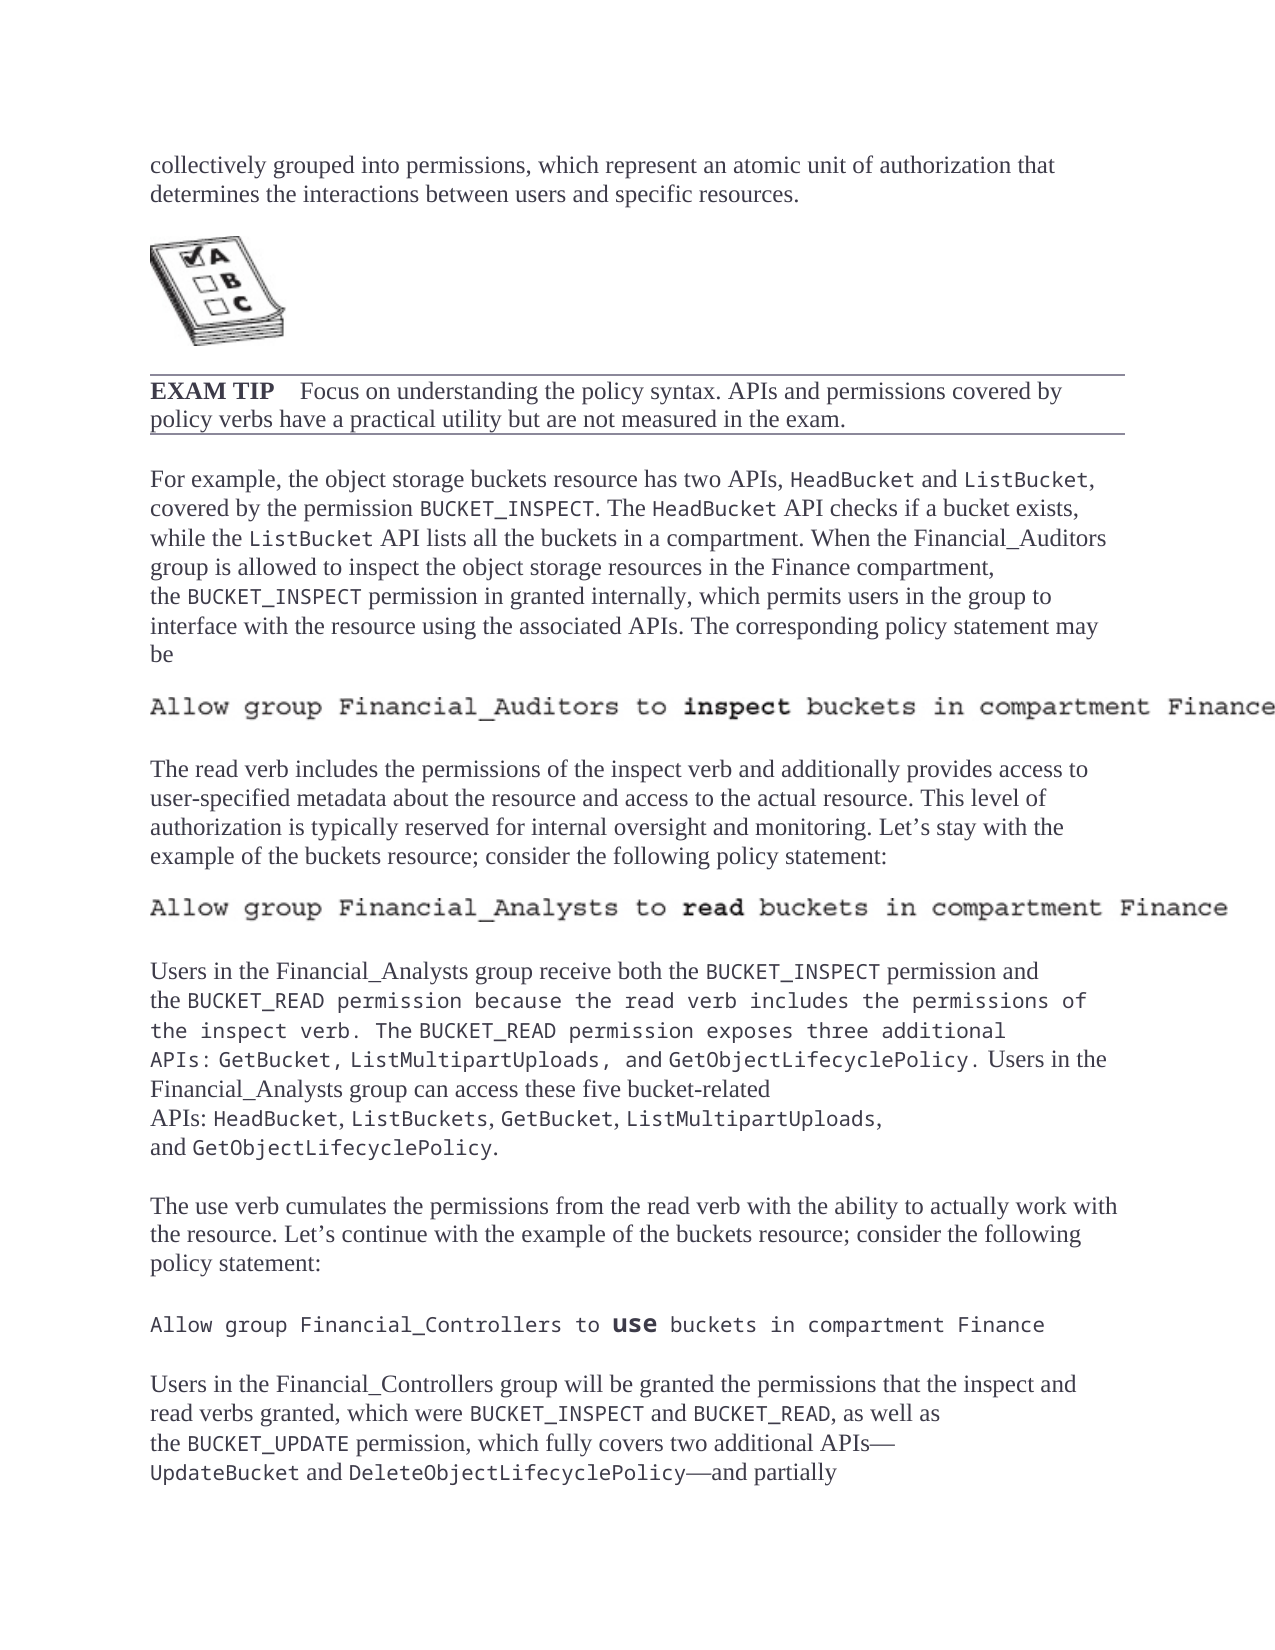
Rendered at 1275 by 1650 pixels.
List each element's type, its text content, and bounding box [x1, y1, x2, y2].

picture [150, 898, 1228, 922]
picture [150, 697, 1275, 721]
text Users in the Financial_Analysts group receive both the BUCKET_INSPECT permission and the BUCKET_READ permission because the read verb includes the permissions of the inspect verb. The BUCKET_READ permission exposes three additional APIs: GetBucket, ListMultipartUploads, and GetObjectLifecyclePolicy. Users in the Financial_Analysts group can access these five bucket-related APIs: HeadBucket, ListBuckets, GetBucket, ListMultipartUploads, and GetObjectLifecyclePolicy. [150, 956, 1125, 1162]
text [150, 150, 1125, 207]
text EXAM TIP Focus on understanding the policy syntax. APIs and permissions covered by policy verbs have a practical utility but are not measured in the exam. [150, 376, 1125, 433]
text The read verb includes the permissions of the inspect verb and additionally provides access to user-specified metadata about the resource and access to the actual resource. This level of authorization is typically reserved for internal oversight and monitoring. Let’s stay with the example of the buckets resource; consider the following policy statement: [150, 754, 1125, 869]
text For example, the object storage buckets resource has two APIs, HeadBucket and ListBucket, covered by the permission BUCKET_INSPECT. The HeadBucket API checks if a bucket exists, while the ListBucket API lists all the buckets in a compartment. When the Financial_Auditors group is allowed to inspect the object storage resources in the Finance compartment, the BUCKET_INSPECT permission in granted internally, which permits users in the group to interface with the resource using the associated APIs. The corresponding policy statement may be [150, 464, 1125, 668]
picture [150, 236, 287, 346]
text The use verb cumulates the permissions from the read verb with the ability to actually work with the resource. Let’s continue with the example of the buckets resource; consider the following policy statement: [150, 1191, 1125, 1277]
text Allow group Financial_Controllers to use buckets in compartment Finance [150, 1306, 1125, 1340]
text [150, 1369, 1125, 1487]
